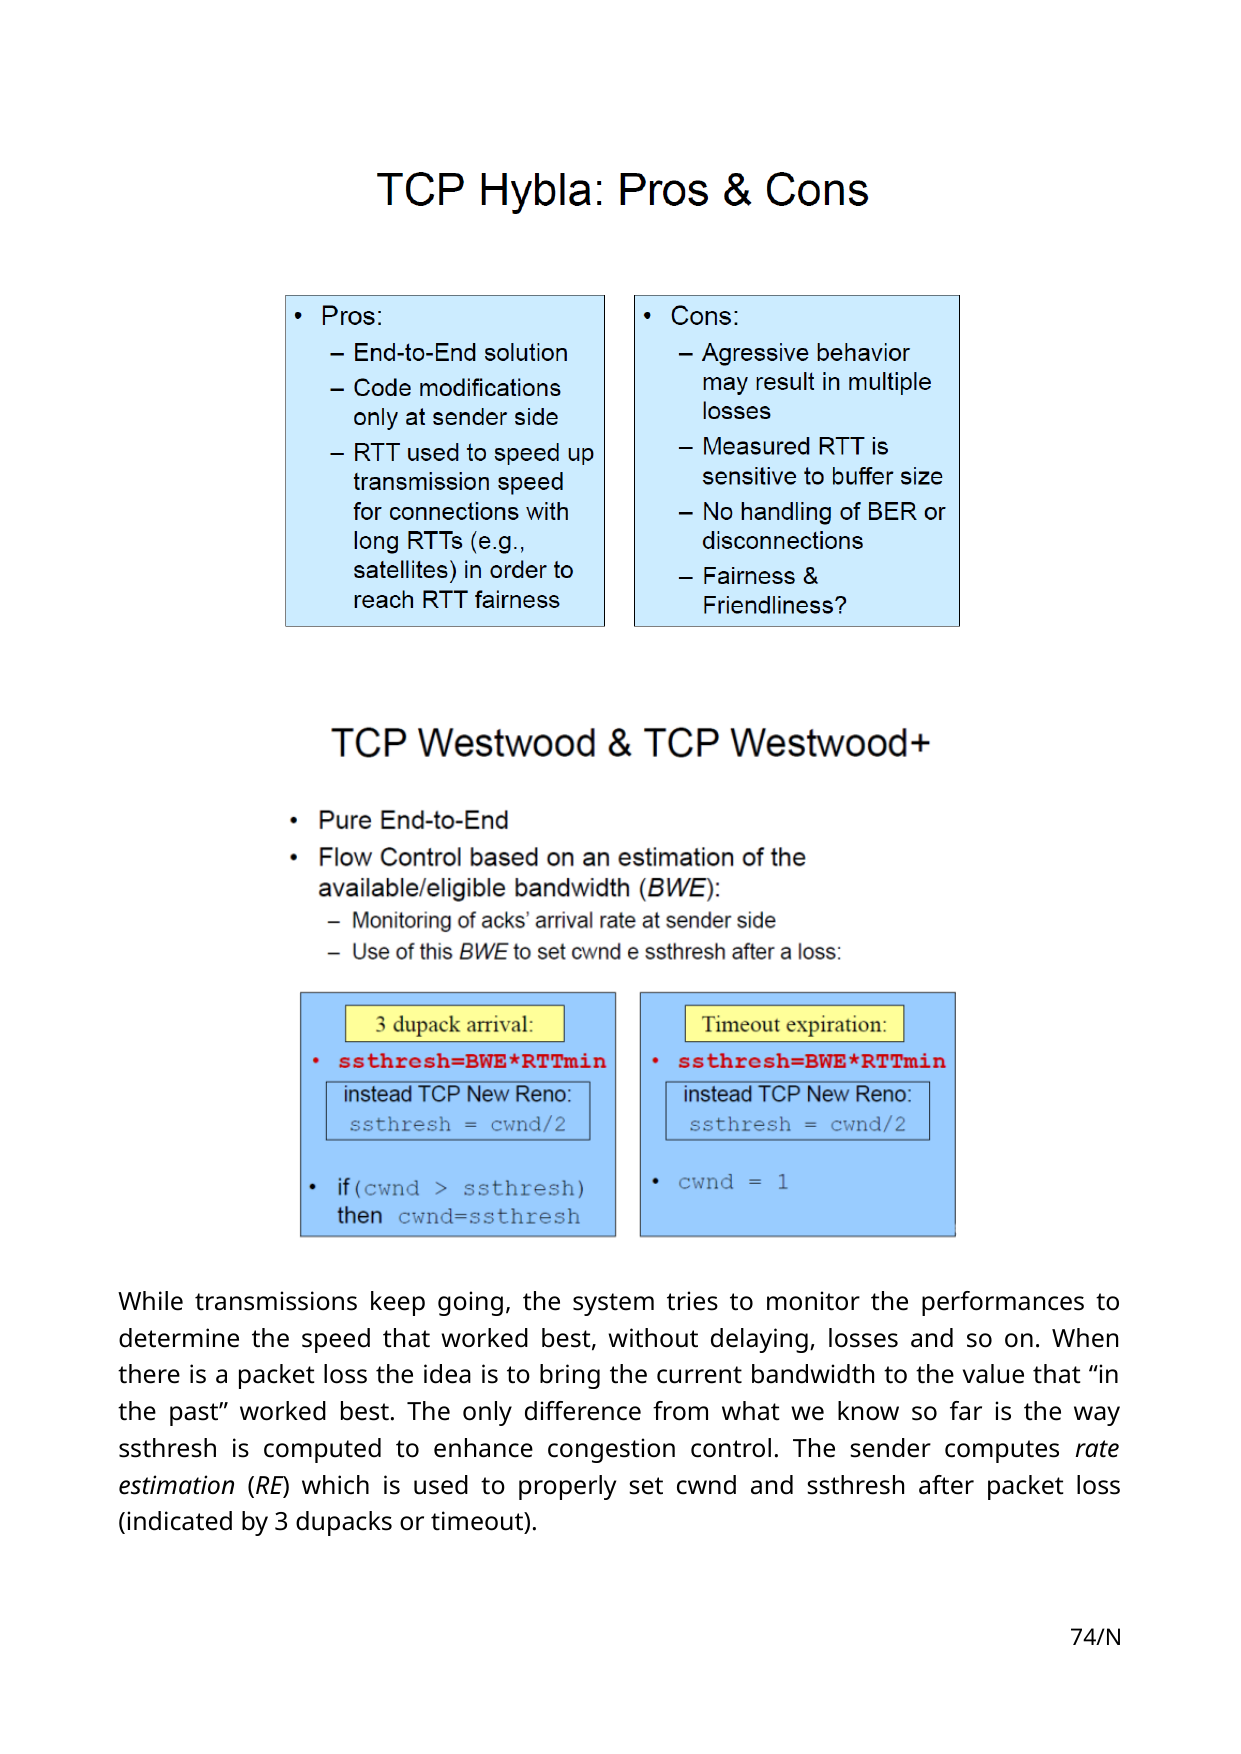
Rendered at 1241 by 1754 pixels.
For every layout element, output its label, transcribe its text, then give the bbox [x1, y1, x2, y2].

text While transmissions keep going, the system tries to monitor the performances to determine the speed that worked best, without delaying, losses and so on. When there is a packet loss the idea is to bring the current bandwidth to the value that “in the past” worked best. The only difference from what we know so far is the way ssthresh is computed to enhance congestion control. The sender computes rate estimation (RE) which is used to properly set cwnd and ssthresh after packet loss (indicated by 3 dupacks or timeout). [118, 1283, 1122, 1538]
picture [267, 715, 973, 1245]
picture [266, 147, 974, 640]
